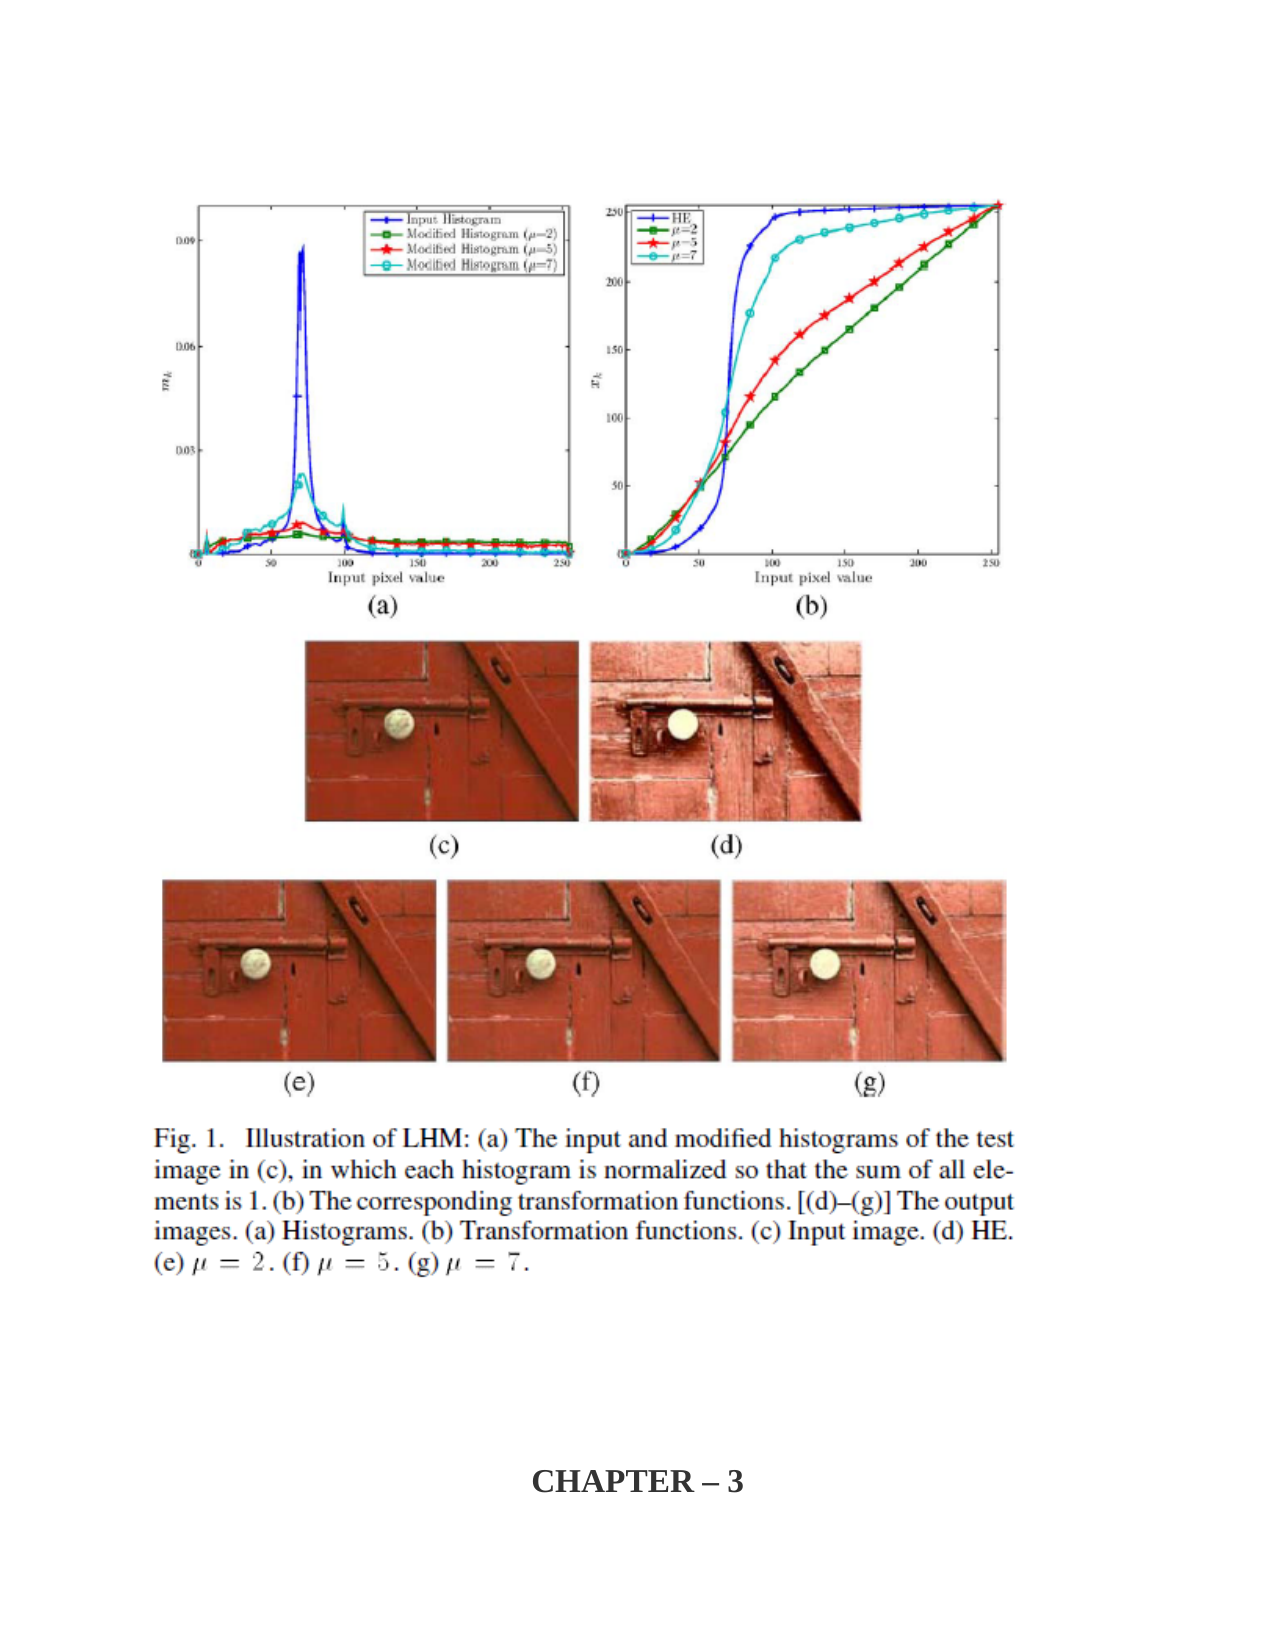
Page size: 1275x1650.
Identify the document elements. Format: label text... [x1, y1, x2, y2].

text CHAPTER – 3 [150, 1461, 1125, 1499]
